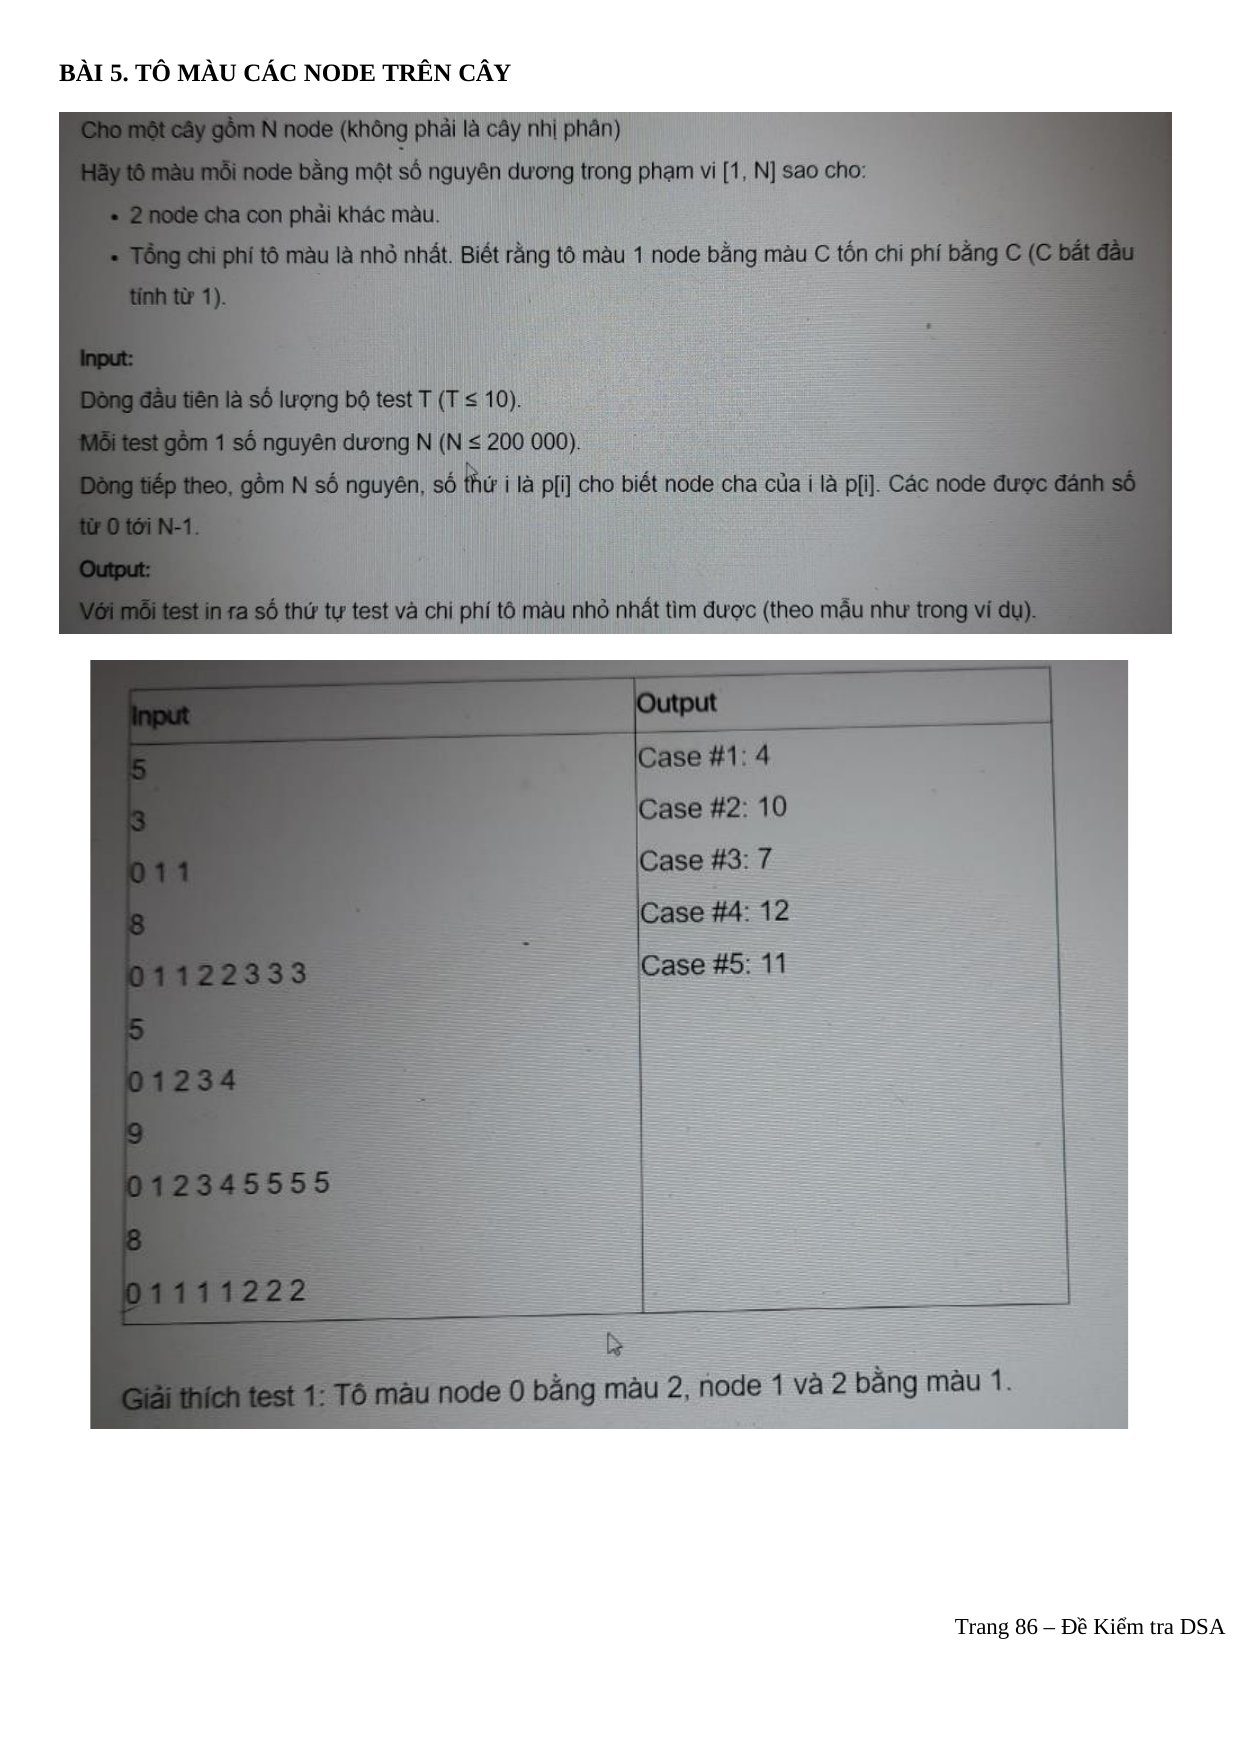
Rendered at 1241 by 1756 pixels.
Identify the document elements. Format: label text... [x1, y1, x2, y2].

picture [90, 660, 1129, 1429]
picture [59, 112, 1172, 634]
text BÀI 5. TÔ MÀU CÁC NODE TRÊN CÂY [59, 58, 1226, 87]
